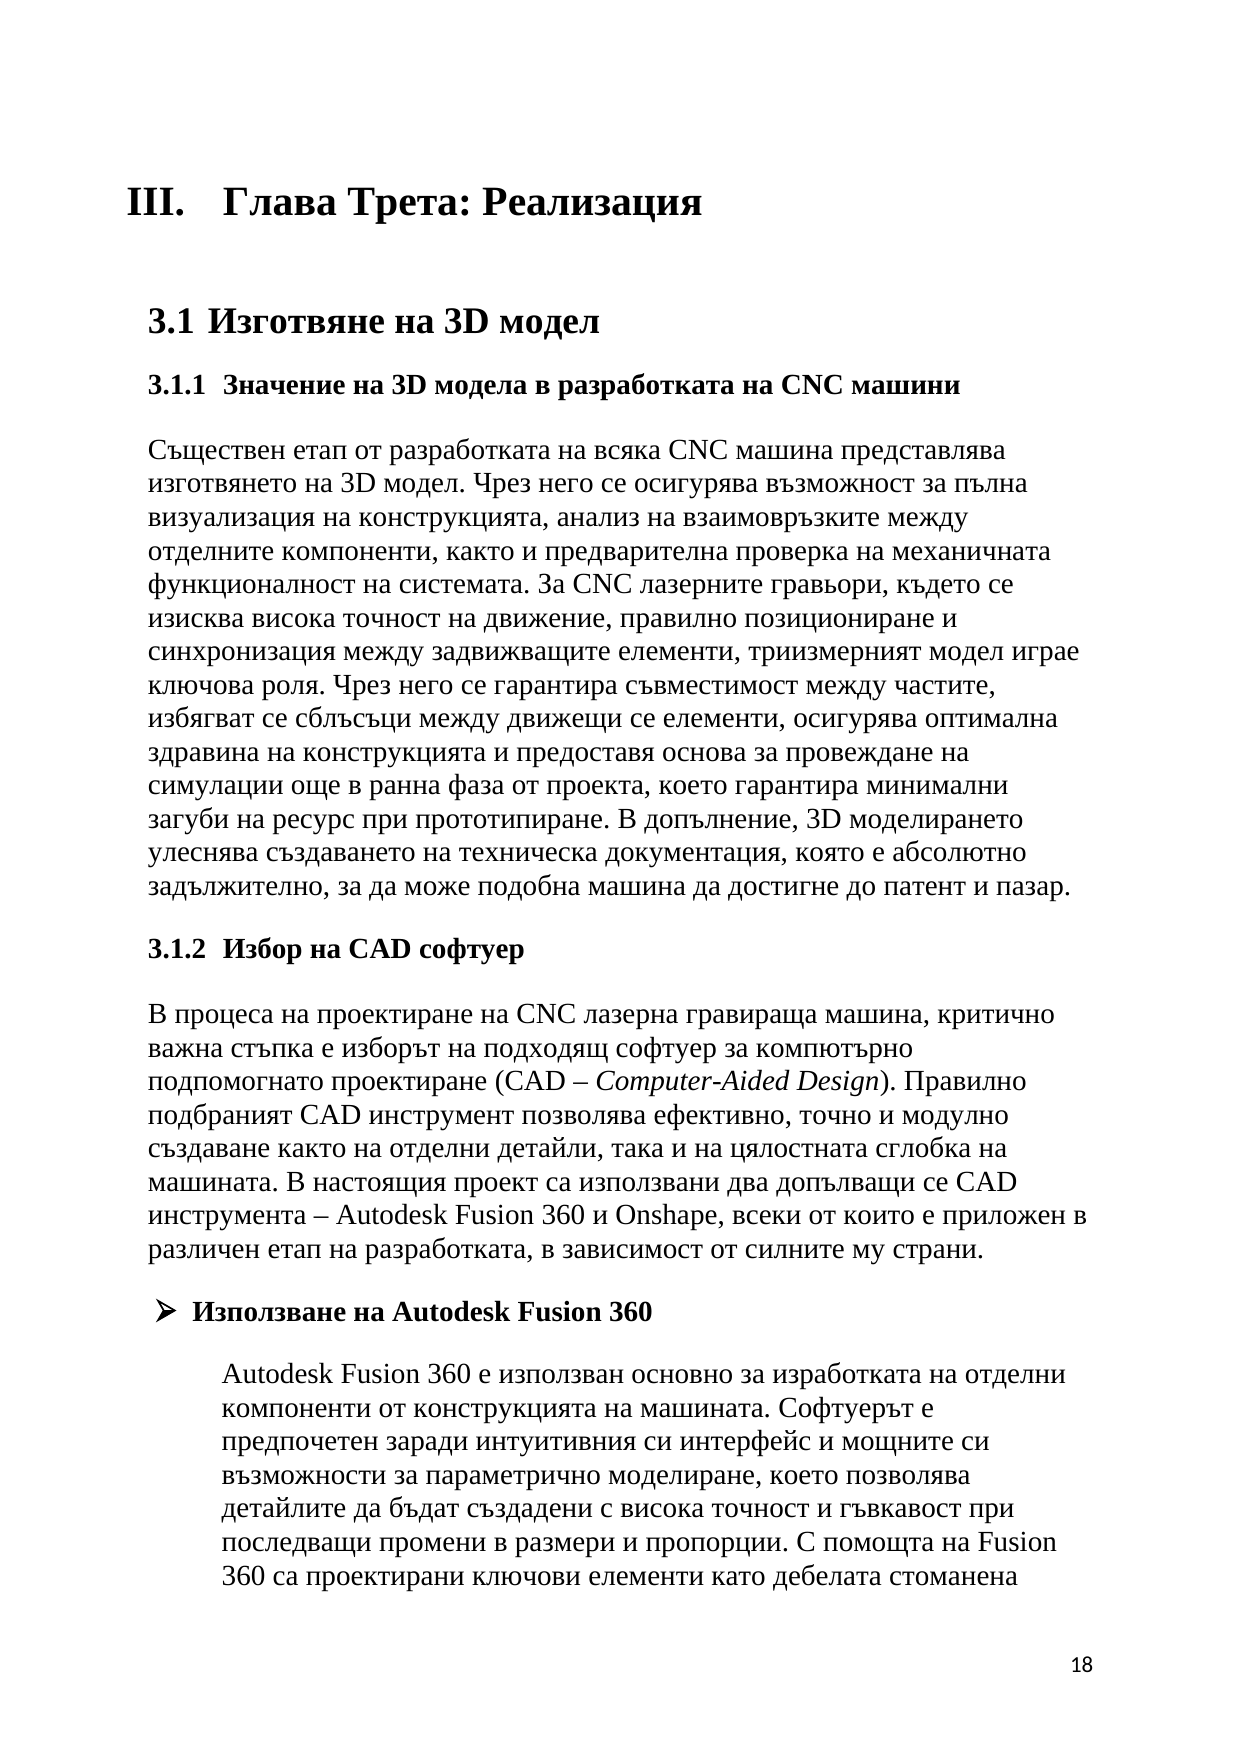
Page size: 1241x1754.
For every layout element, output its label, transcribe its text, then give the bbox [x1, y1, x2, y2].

list Глава Трета: Реализация [185, 177, 1093, 225]
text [221, 1361, 1093, 1595]
subtitle Избор на CAD софтуер [148, 935, 1093, 968]
text В процеса на проектиране на CNC лазерна гравираща машина, критично важна стъпка е изборът на подходящ софтуер за компютърно подпомогнато проектиране (CAD – Computer-Aided Design). Правилно подбраният CAD инструмент позволява ефективно, точно и модулно създаване както на отделни детайли, така и на цялостната сглобка на машината. В настоящия проект са използвани два допълващи се CAD инструмента – Autodesk Fusion 360 и Onshape, всеки от които е приложен в различен етап на разработката, в зависимост от силните му страни. [148, 1000, 1093, 1269]
subtitle Значение на 3D модела в разработката на CNC машини [148, 371, 1093, 404]
subtitle Изготвяне на 3D модел [148, 299, 1093, 342]
list Използване на Autodesk Fusion 360 [154, 1298, 1093, 1331]
text Съществен етап от разработката на всяка CNC машина представлява изготвянето на 3D модел. Чрез него се осигурява възможност за пълна визуализация на конструкцията, анализ на взаимовръзките между отделните компоненти, както и предварителна проверка на механичната функционалност на системата. За CNC лазерните гравьори, където се изисква висока точност на движение, правилно позициониране и синхронизация между задвижващите елементи, триизмерният модел играе ключова роля. Чрез него се гарантира съвместимост между частите, избягват се сблъсъци между движещи се елементи, осигурява оптимална здравина на конструкцията и предоставя основа за провеждане на симулации още в ранна фаза от проекта, което гарантира минимални загуби на ресурс при прототипиране. В допълнение, 3D моделирането улеснява създаването на техническа документация, която е абсолютно задължително, за да може подобна машина да достигне до патент и пазар. [148, 436, 1093, 906]
